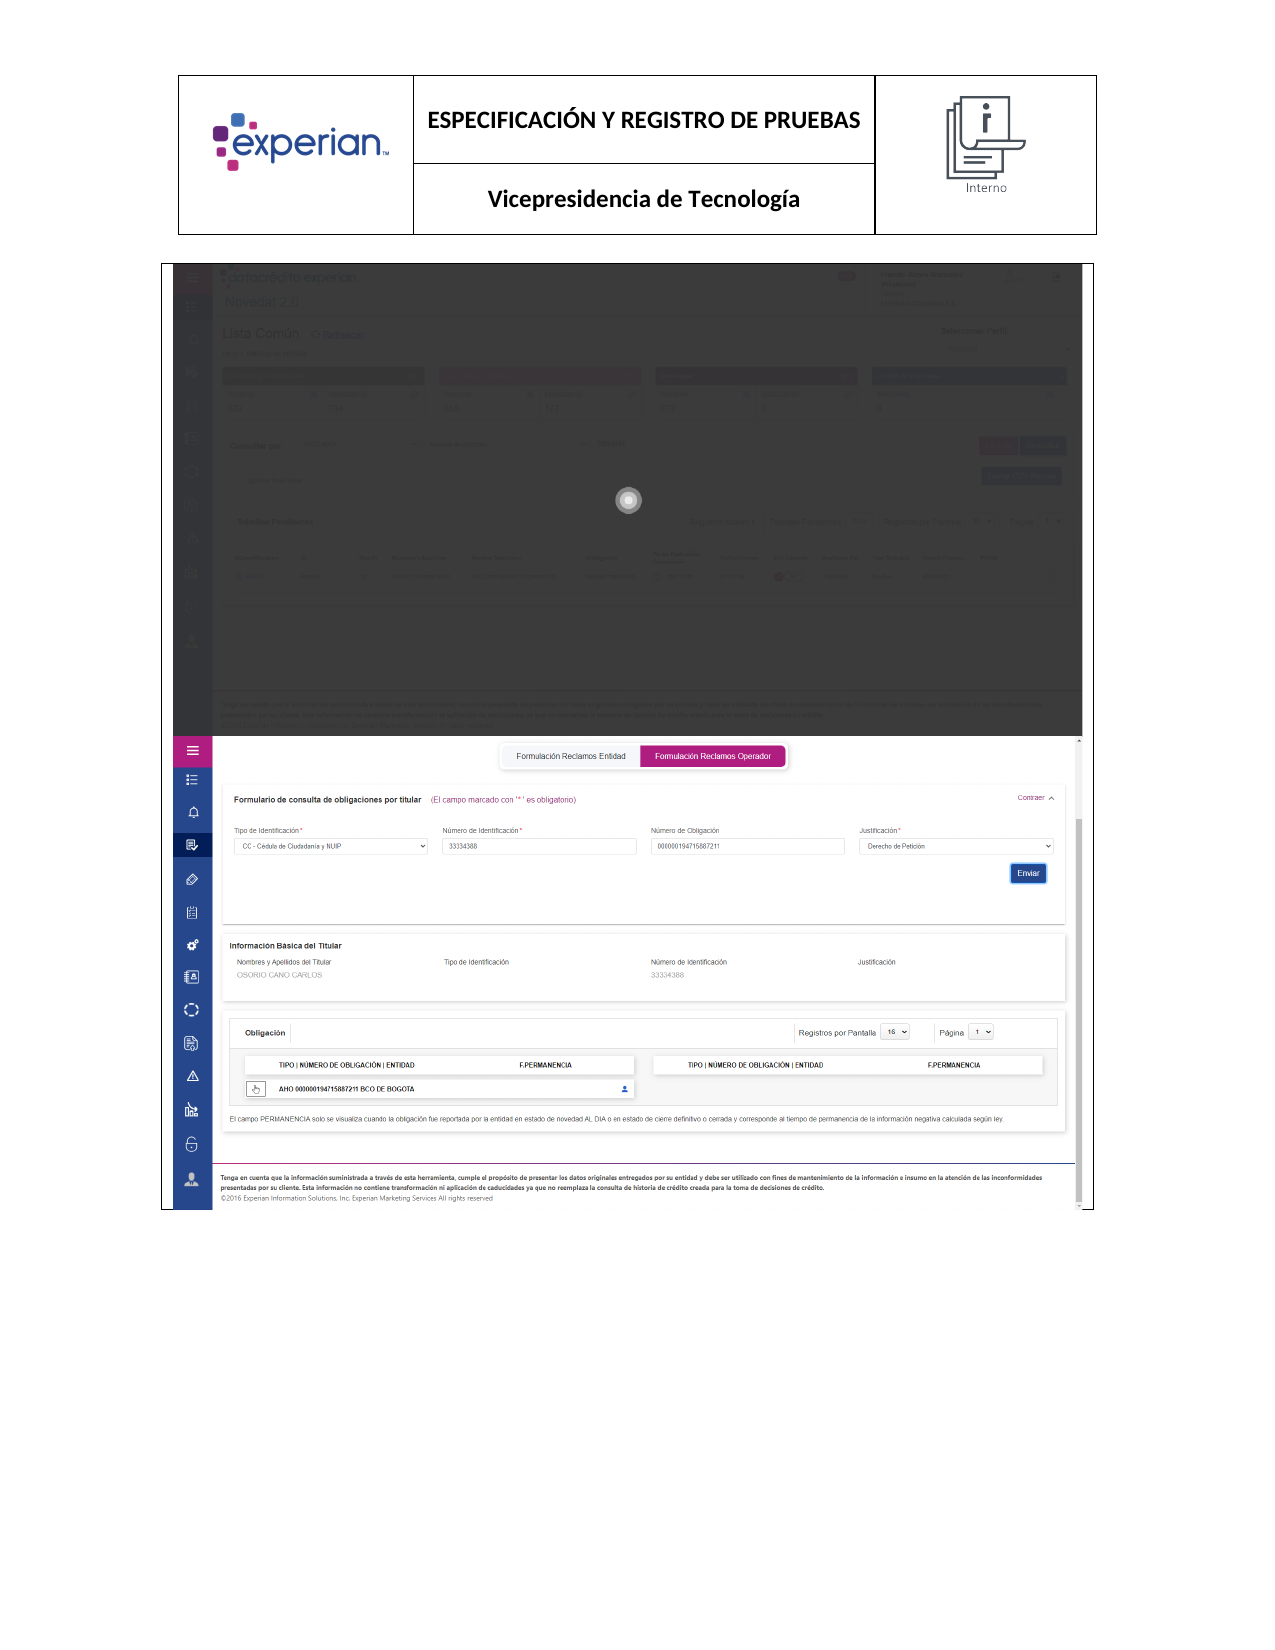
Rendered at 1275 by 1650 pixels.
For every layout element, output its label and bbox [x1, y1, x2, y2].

table_cell [1083, 264, 1093, 1209]
table_cell [162, 264, 173, 1209]
picture [191, 91, 401, 192]
picture [946, 91, 1026, 193]
picture [173, 264, 1083, 1210]
